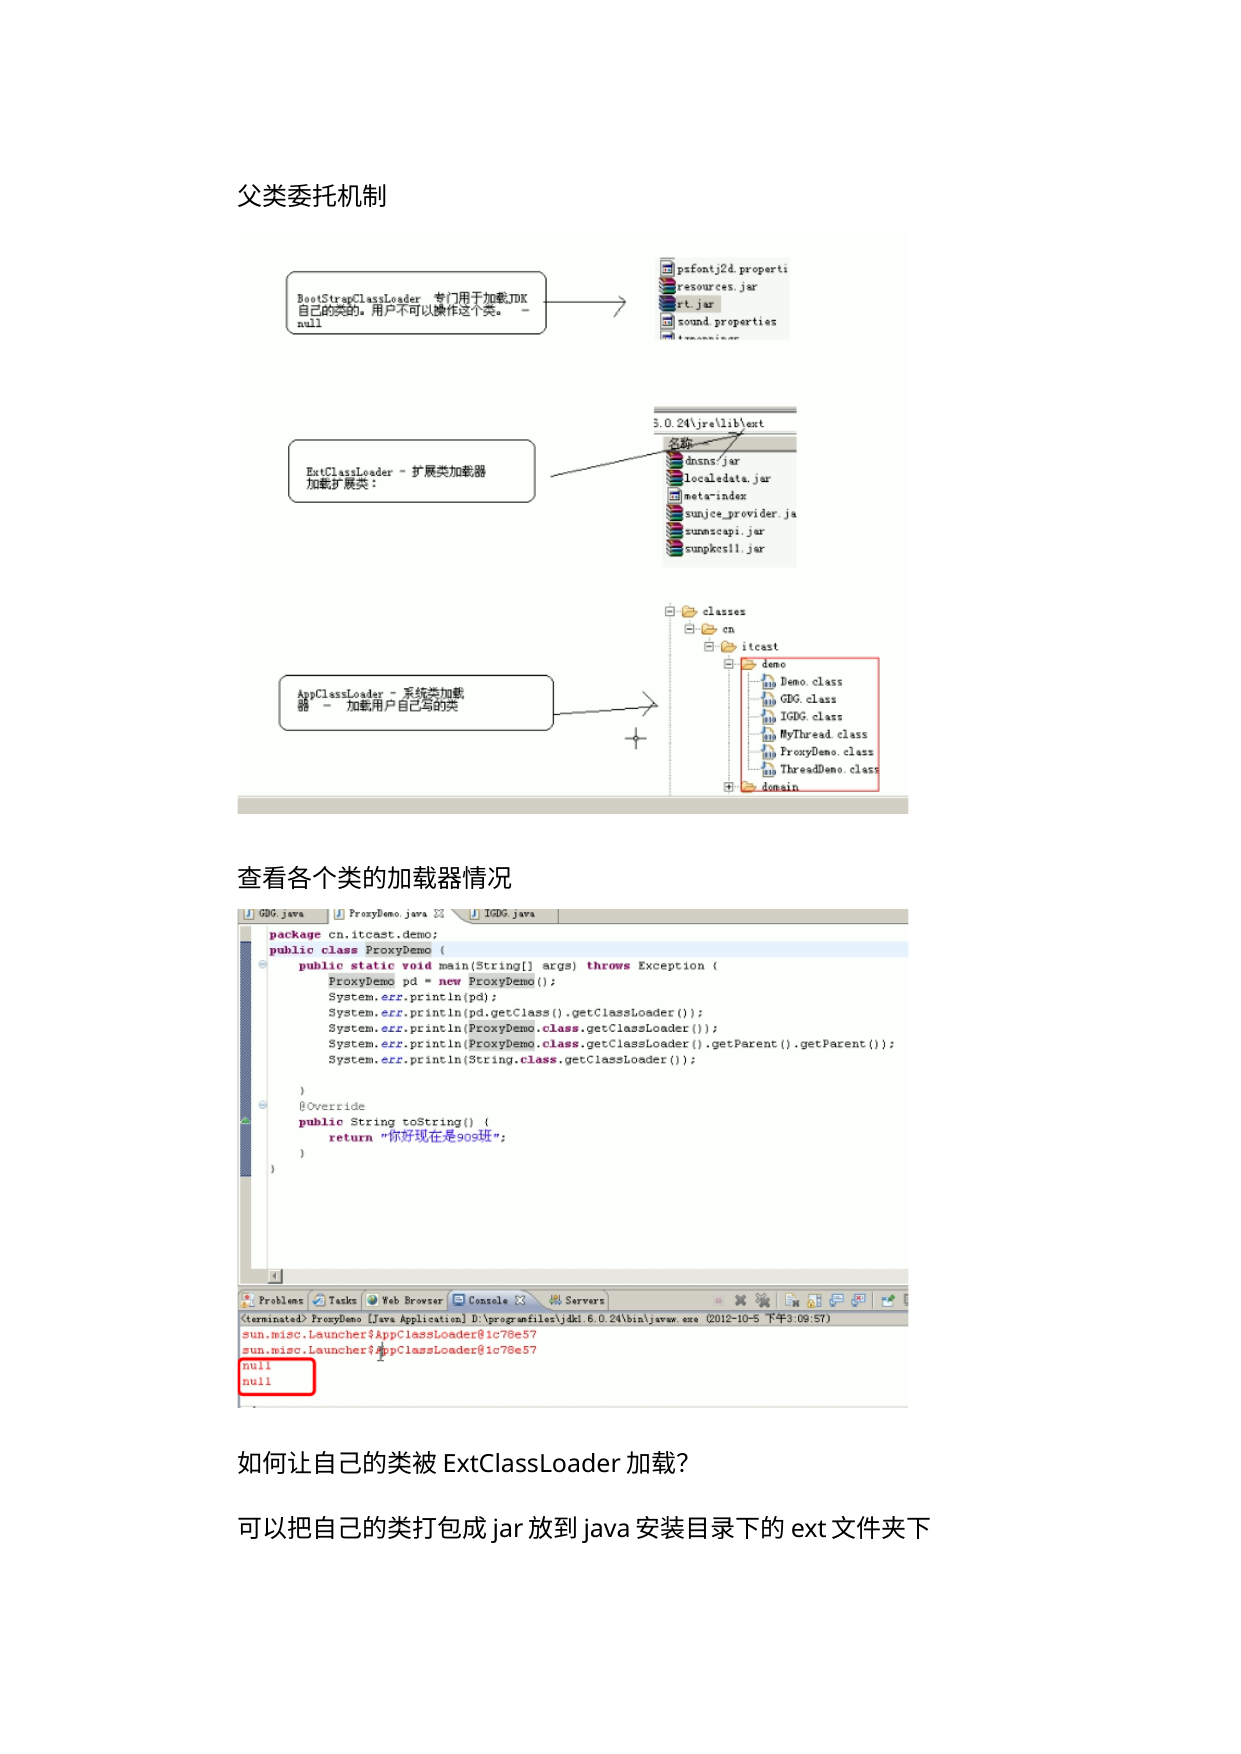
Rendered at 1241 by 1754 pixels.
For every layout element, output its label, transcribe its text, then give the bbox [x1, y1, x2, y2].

text 如何让自己的类被ExtClassLoader加载？ [187, 1429, 1053, 1494]
text 查看各个类的加载器情况 [187, 844, 1053, 909]
text 父类委托机制 [187, 162, 1053, 227]
picture [237, 909, 909, 1408]
text 可以把自己的类打包成jar放到java安装目录下的ext文件夹下 [187, 1494, 1053, 1559]
picture [237, 227, 909, 814]
